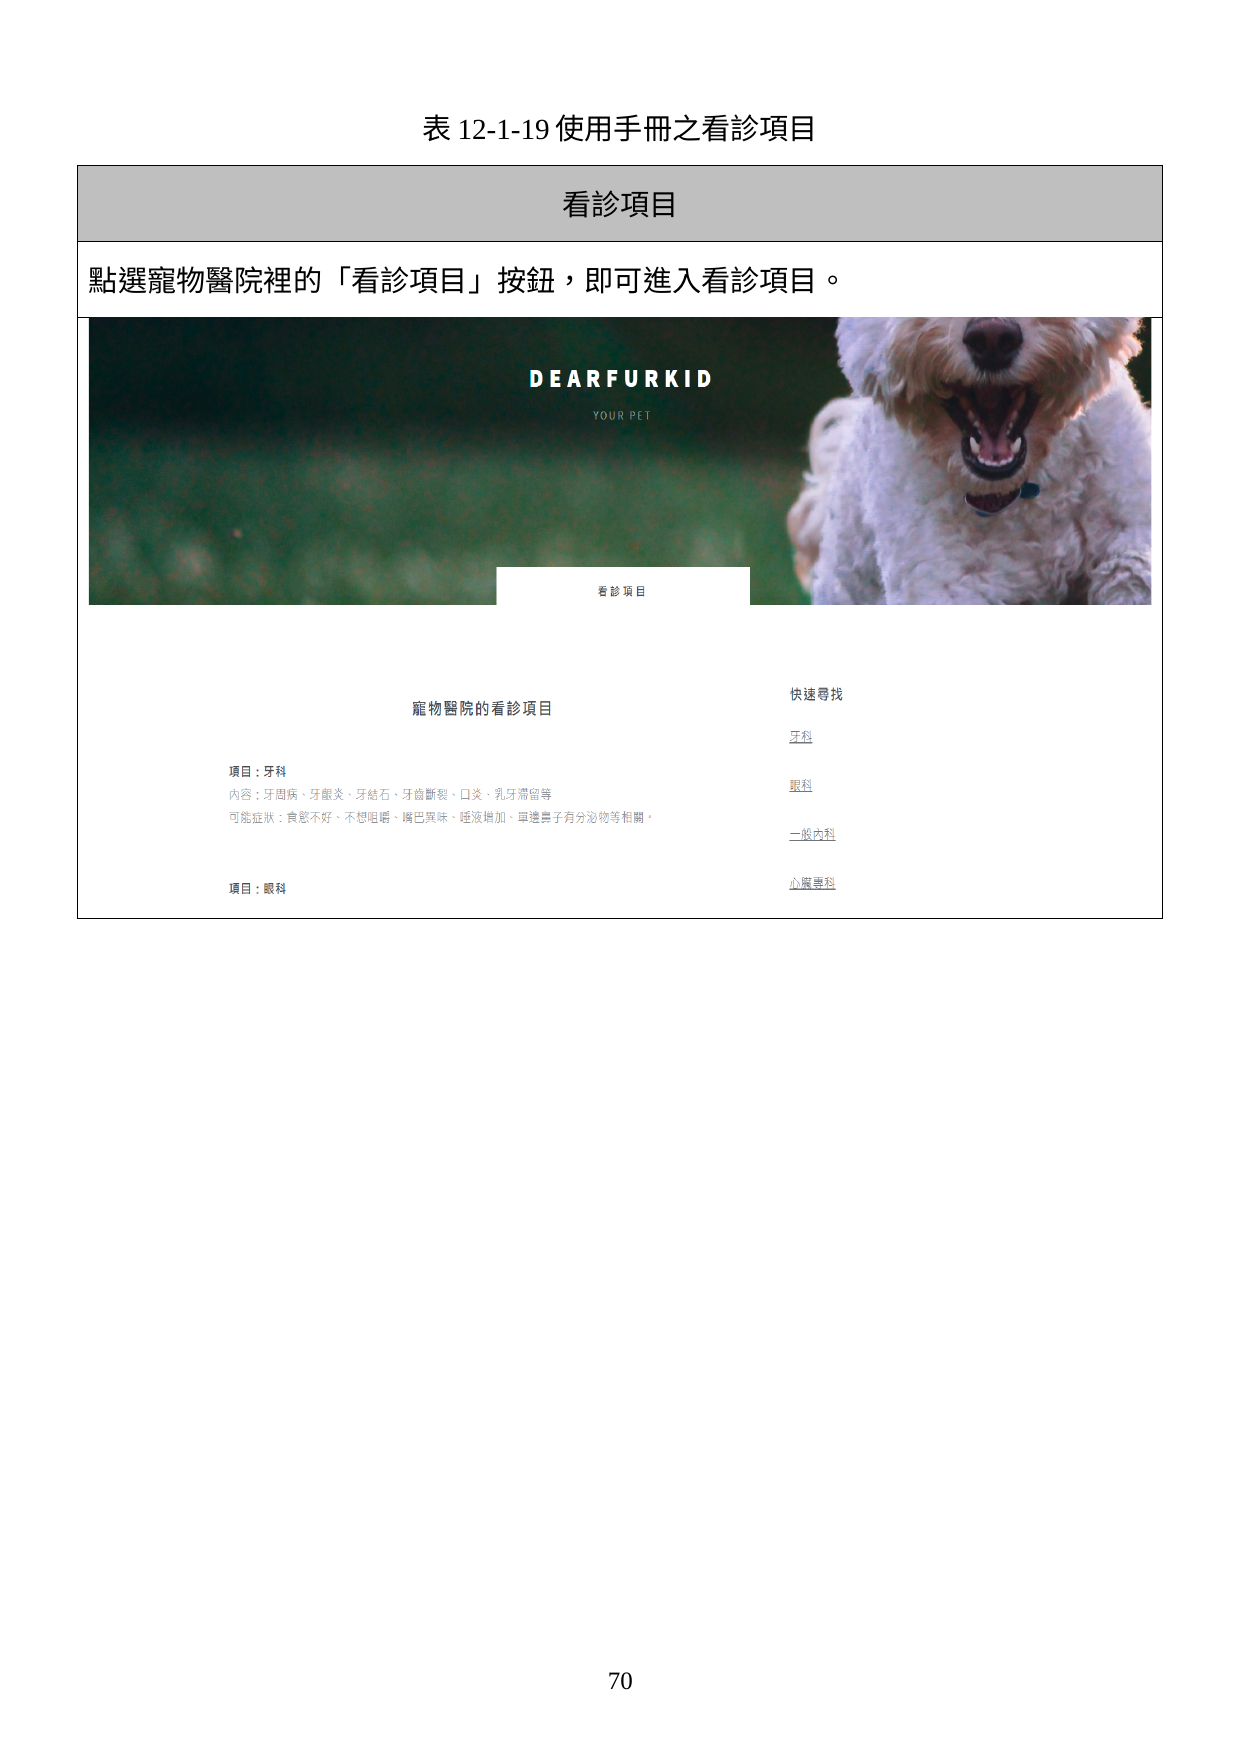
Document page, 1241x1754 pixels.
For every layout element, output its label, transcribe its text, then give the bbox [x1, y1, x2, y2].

text 表12-1-19使用手冊之看診項目 [89, 89, 1152, 164]
picture [88, 317, 1152, 894]
table_header 看診項目 [78, 166, 1162, 241]
table_cell 點選寵物醫院裡的「看診項目」按鈕，即可進入看診項目。 [78, 242, 1162, 317]
table_cell [78, 318, 1162, 918]
